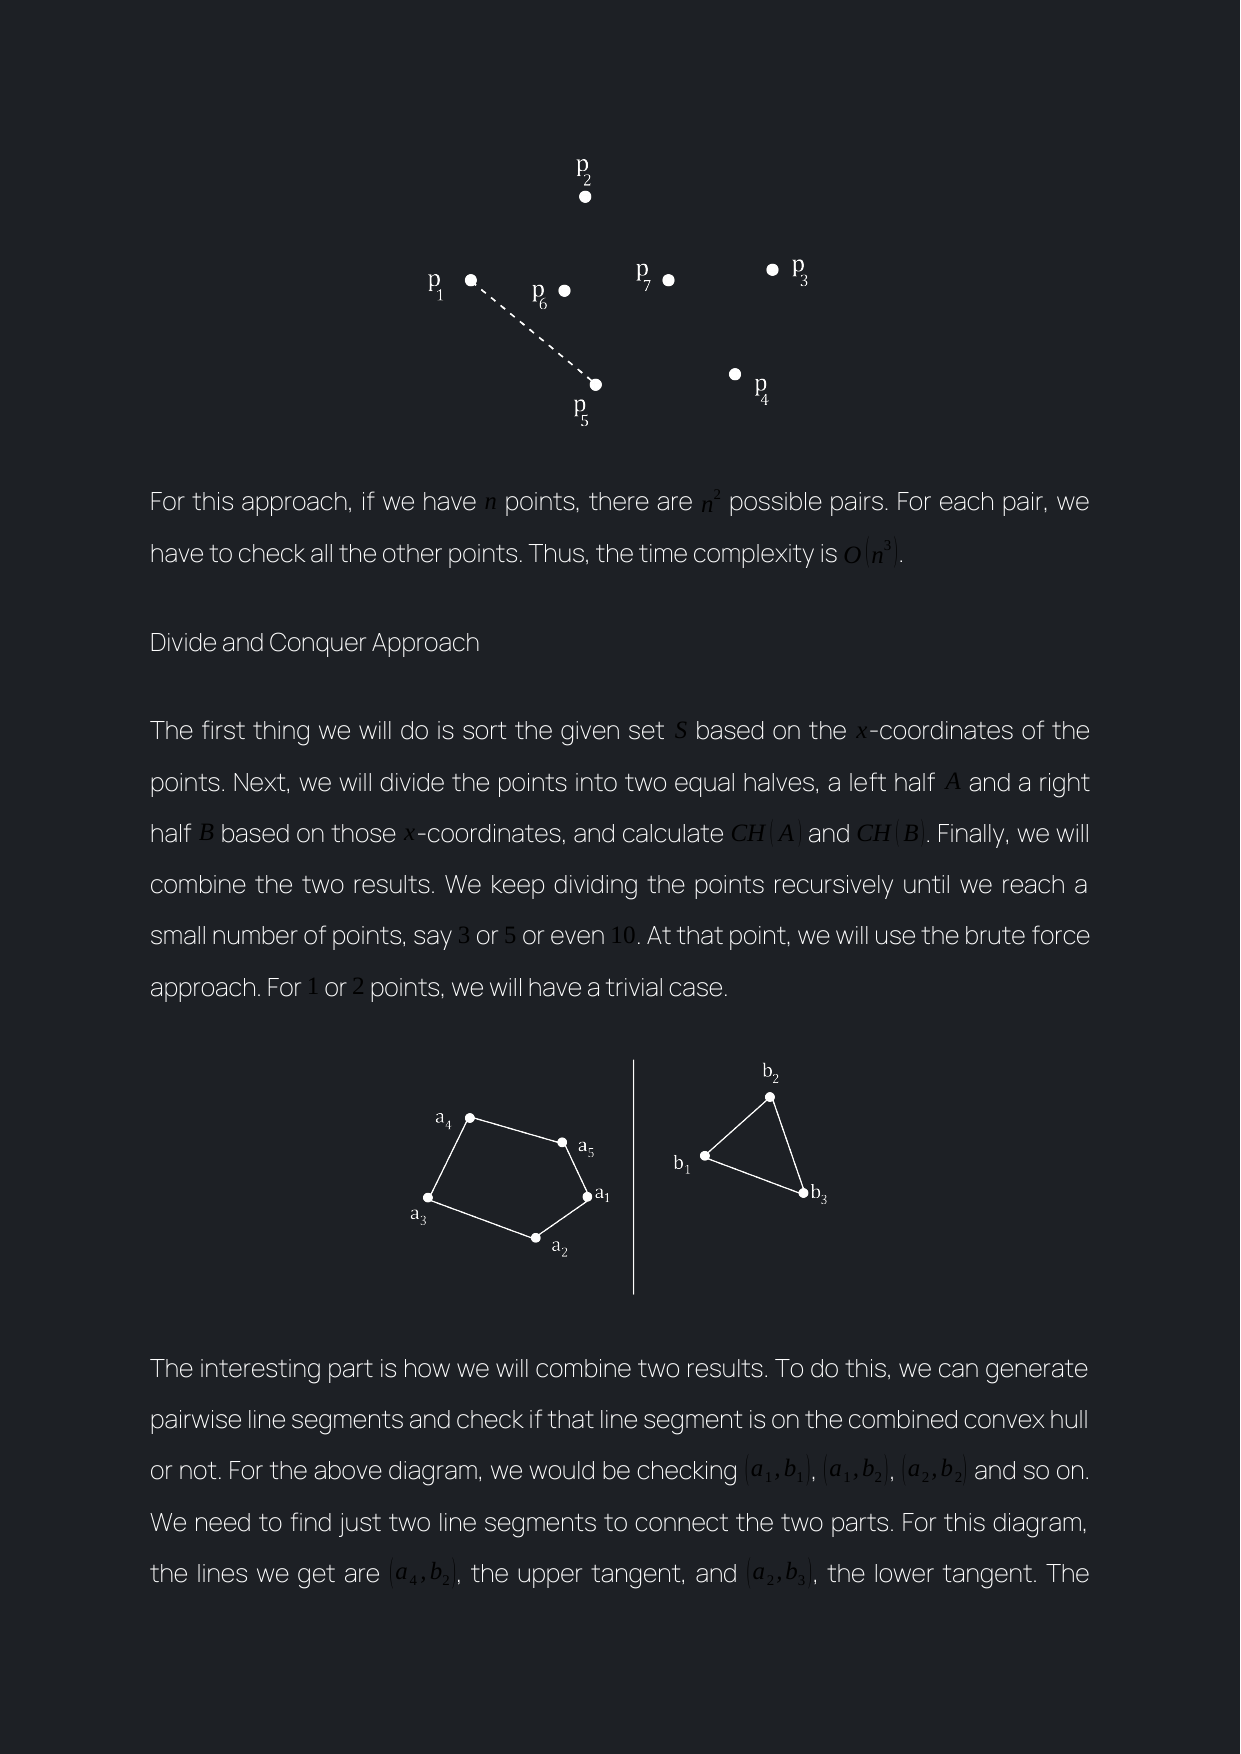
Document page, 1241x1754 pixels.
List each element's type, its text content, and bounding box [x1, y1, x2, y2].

text The first thing we will do is sort the given set based on the -coordinates of the points. Next, we will divide the points into two equal halves, a left half and a right half based on those -coordinates, and calculate and . Finally, we will combine the two results. We keep dividing the points recursively until we reach a small number of points, say or or even . At that point, we will use the brute force approach. For or points, we will have a trivial case. [150, 713, 1090, 1003]
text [150, 1350, 1090, 1591]
picture [398, 1058, 842, 1296]
text For this approach, if we have points, there are possible pairs. For each pair, we have to check all the other points. Thus, the time complexity is . [150, 484, 1090, 570]
picture [413, 150, 827, 430]
subtitle Divide and Conquer Approach [150, 624, 1090, 658]
